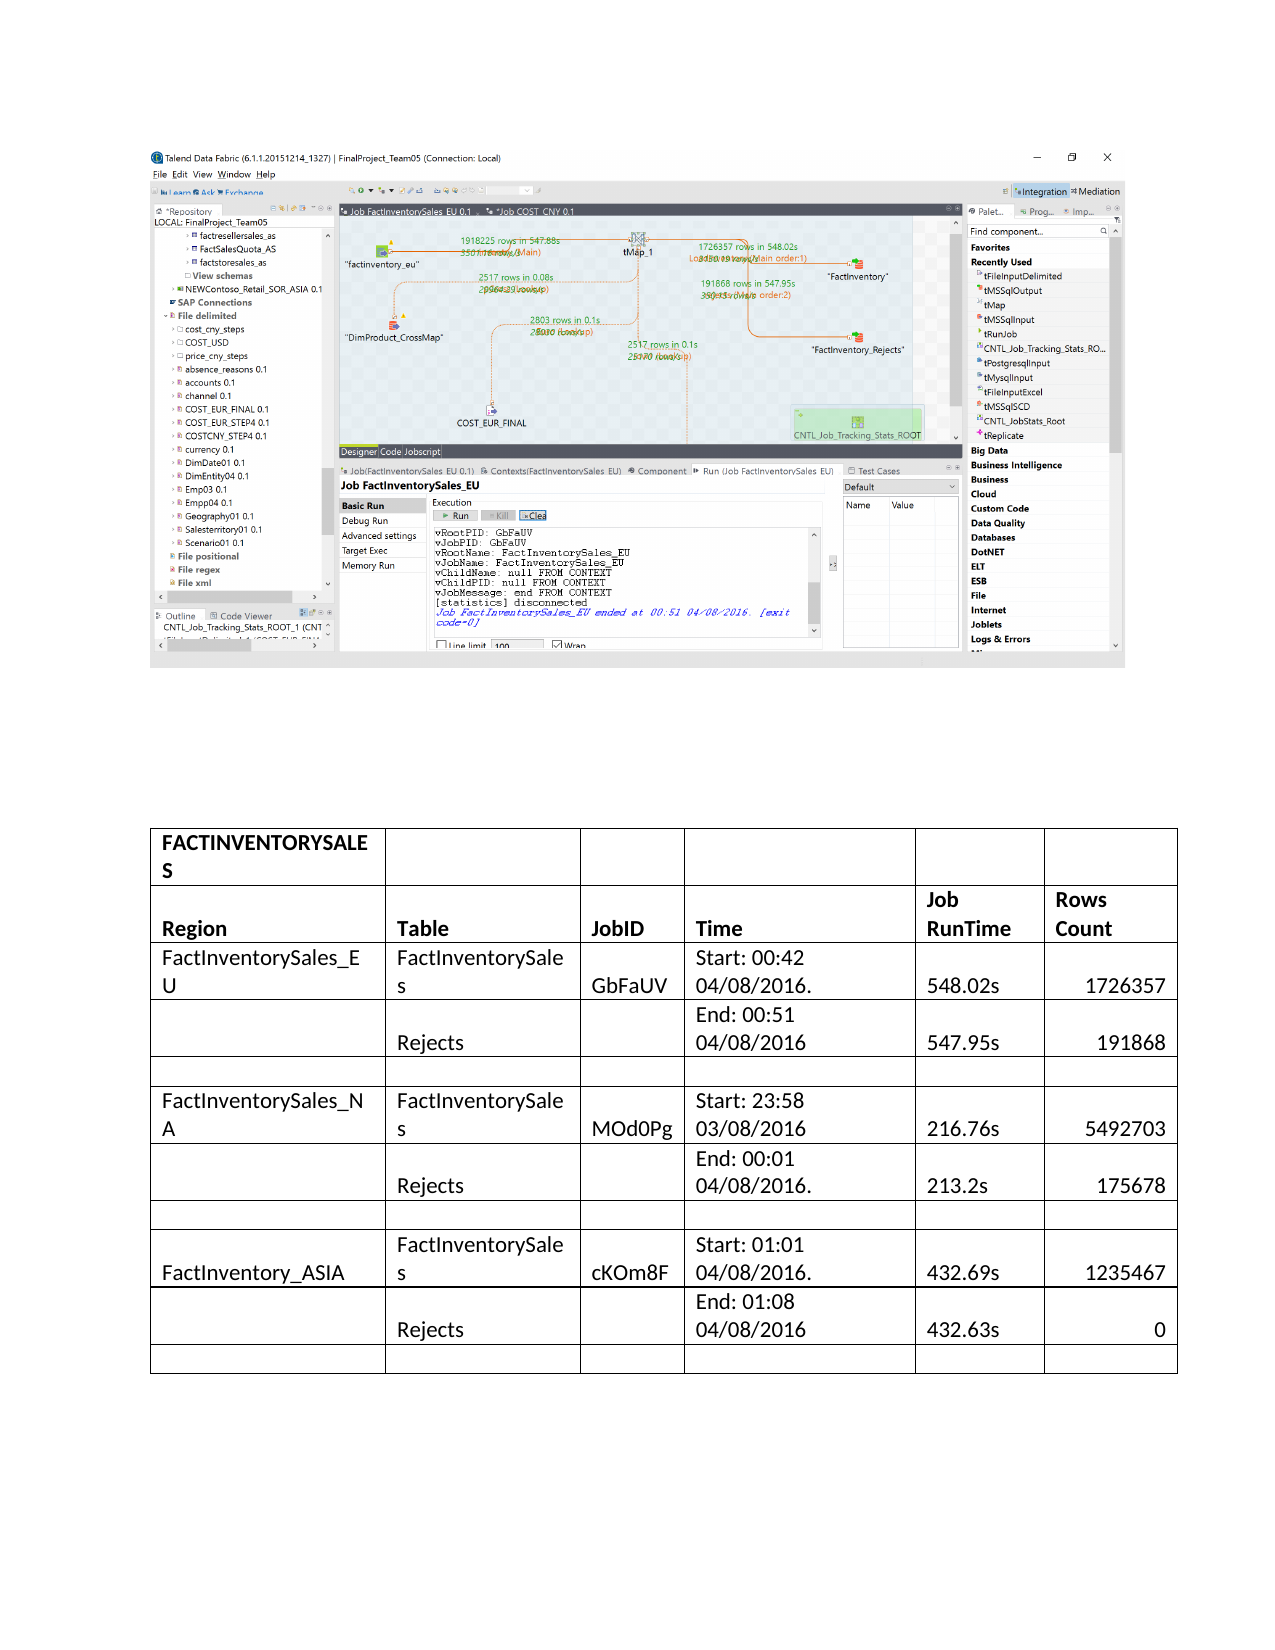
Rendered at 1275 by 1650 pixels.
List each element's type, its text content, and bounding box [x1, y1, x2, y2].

table_cell 191868 [1045, 1000, 1177, 1056]
table_cell 548.02s [916, 943, 1044, 999]
table_cell Rejects [386, 1000, 580, 1056]
table_header [1045, 829, 1177, 884]
table_cell Rows Count [1045, 886, 1177, 942]
table_cell Rejects [386, 1288, 580, 1343]
table_cell [581, 1144, 684, 1200]
table_cell [1045, 1345, 1177, 1373]
table_header [386, 829, 580, 884]
table_cell Time [685, 886, 915, 942]
table_cell 1235467 [1045, 1230, 1177, 1286]
table_cell [386, 1057, 580, 1086]
table_header [581, 829, 684, 884]
table_cell GbFaUV [581, 943, 684, 999]
table_cell 0 [1045, 1288, 1177, 1343]
table_header [685, 829, 915, 884]
table_cell [685, 1201, 915, 1229]
table_header [916, 829, 1044, 884]
table_cell FactInventorySales_EU [151, 943, 385, 999]
table_cell FactInventory_ASIA [151, 1230, 385, 1286]
table_cell Rejects [386, 1144, 580, 1200]
table_cell FactInventorySales_NA [151, 1087, 385, 1143]
table_cell Job RunTime [916, 886, 1044, 942]
table_cell 213.2s [916, 1144, 1044, 1200]
table_cell Start: 23:58 03/08/2016 [685, 1087, 915, 1143]
table_cell End: 00:51 04/08/2016 [685, 1000, 915, 1056]
table_cell [581, 1000, 684, 1056]
table_cell [151, 1057, 385, 1086]
table_cell [581, 1201, 684, 1229]
table_cell [151, 1201, 385, 1229]
table_cell cKOm8F [581, 1230, 684, 1286]
table_cell End: 01:08 04/08/2016 [685, 1288, 915, 1343]
table_cell FactInventorySales [386, 943, 580, 999]
table_cell [151, 1144, 385, 1200]
table_cell [916, 1345, 1044, 1373]
table_cell 1726357 [1045, 943, 1177, 999]
table_cell Start: 01:01 04/08/2016. [685, 1230, 915, 1286]
table_cell End: 00:01 04/08/2016. [685, 1144, 915, 1200]
table_cell [581, 1345, 684, 1373]
table_cell [386, 1345, 580, 1373]
table_cell [581, 1288, 684, 1343]
table_cell [685, 1345, 915, 1373]
table_cell FactInventorySales [386, 1230, 580, 1286]
table_cell Region [151, 886, 385, 942]
table_header FACTINVENTORYSALES [151, 829, 385, 884]
table_cell [916, 1057, 1044, 1086]
table_cell [685, 1057, 915, 1086]
table_cell FactInventorySales [386, 1087, 580, 1143]
table_cell 216.76s [916, 1087, 1044, 1143]
table_cell [386, 1201, 580, 1229]
table_cell 5492703 [1045, 1087, 1177, 1143]
table_cell Table [386, 886, 580, 942]
table_cell 175678 [1045, 1144, 1177, 1200]
table_cell [1045, 1057, 1177, 1086]
table_cell [151, 1000, 385, 1056]
table_cell [916, 1201, 1044, 1229]
table_cell Start: 00:42 04/08/2016. [685, 943, 915, 999]
table_cell [581, 1057, 684, 1086]
table_cell JobID [581, 886, 684, 942]
picture [150, 150, 1125, 668]
table_cell [151, 1345, 385, 1373]
table_cell MOd0Pg [581, 1087, 684, 1143]
table_cell 432.69s [916, 1230, 1044, 1286]
table_cell [1045, 1201, 1177, 1229]
table_cell 432.63s [916, 1288, 1044, 1343]
table_cell 547.95s [916, 1000, 1044, 1056]
table_cell [151, 1288, 385, 1343]
